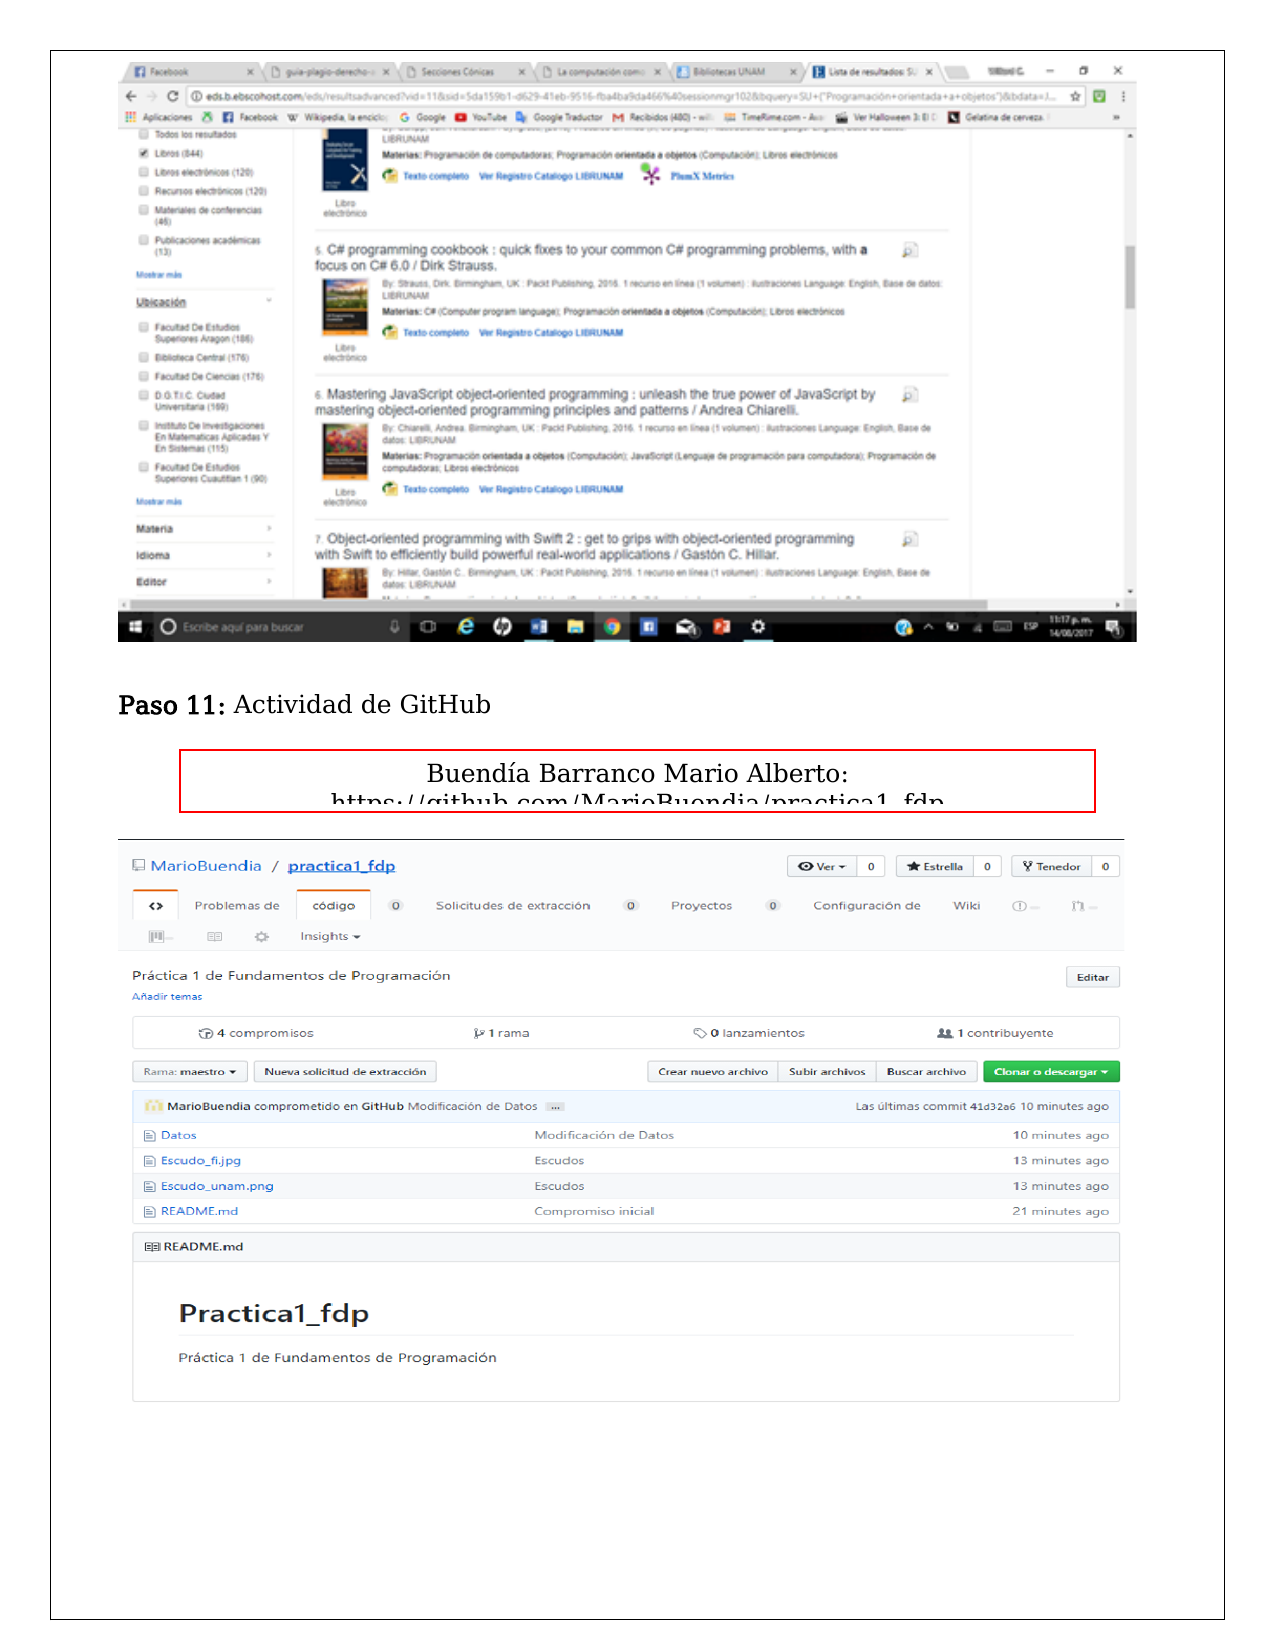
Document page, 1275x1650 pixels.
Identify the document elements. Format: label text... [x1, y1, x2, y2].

text Paso 11: Actividad de GitHub [118, 689, 1205, 719]
picture [118, 62, 1137, 642]
picture [118, 839, 1125, 1403]
